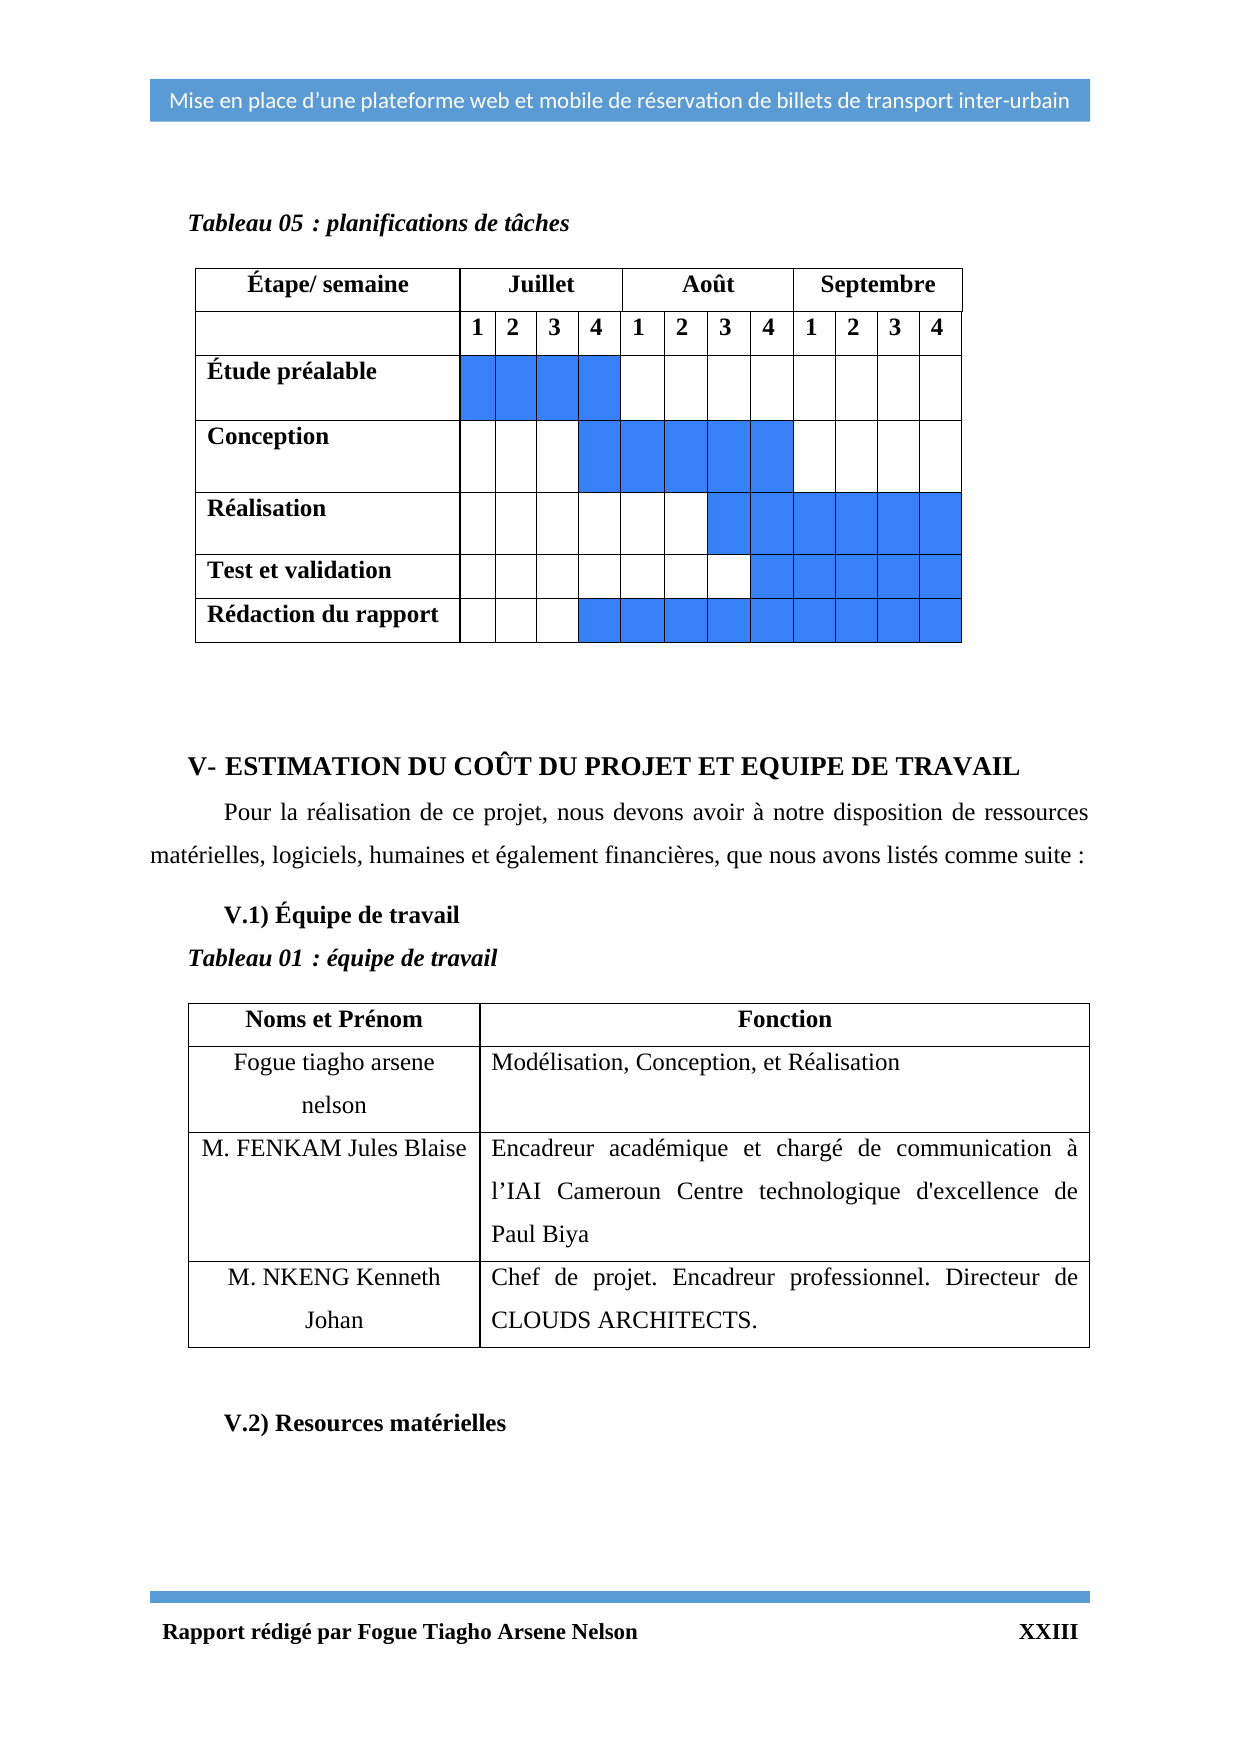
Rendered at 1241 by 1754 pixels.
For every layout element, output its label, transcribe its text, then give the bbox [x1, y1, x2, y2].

table_cell Fogue tiagho arsene nelson [189, 1047, 479, 1132]
table_cell Réalisation [196, 493, 459, 554]
table_cell [878, 599, 919, 642]
table_cell 3 [708, 312, 750, 355]
table_cell 4 [579, 312, 620, 355]
table_cell [496, 356, 536, 420]
table_cell [537, 599, 578, 642]
table_cell [878, 421, 919, 492]
table_cell [708, 599, 750, 642]
table_cell [794, 421, 835, 492]
subtitle ESTIMATION DU COÛT DU PROJET ET EQUIPE DE TRAVAIL [187, 750, 1090, 782]
list Tableau 01 : équipe de travail [187, 943, 1090, 972]
table_cell [751, 421, 793, 492]
table_cell [496, 599, 536, 642]
table_cell [196, 312, 459, 355]
table_cell [579, 493, 620, 554]
table_cell [836, 356, 877, 420]
table_cell Encadreur académique et chargé de communication à l’IAI Cameroun Centre technologique d'excellence de Paul Biya [481, 1133, 1089, 1261]
table_cell [496, 493, 536, 554]
table_cell [665, 356, 707, 420]
table_cell [537, 493, 578, 554]
table_header Août [623, 269, 793, 311]
subtitle V.1) Équipe de travail [224, 900, 1090, 929]
table_cell [621, 356, 664, 420]
table_cell [836, 555, 877, 598]
table_cell 1 [461, 312, 495, 355]
table_cell Modélisation, Conception, et Réalisation [481, 1047, 1089, 1132]
table_header Noms et Prénom [189, 1004, 479, 1046]
table_cell [751, 356, 793, 420]
table_cell [920, 555, 961, 598]
table_cell [794, 599, 835, 642]
table_header Étape/ semaine [196, 269, 459, 311]
table_cell [621, 599, 664, 642]
table_cell Rédaction du rapport [196, 599, 459, 642]
table_cell M. NKENG Kenneth Johan [189, 1262, 479, 1347]
table_cell [461, 421, 495, 492]
table_cell [537, 421, 578, 492]
subtitle V.2) Resources matérielles [224, 1408, 1090, 1437]
table_cell [665, 493, 707, 554]
table_cell [537, 555, 578, 598]
table_cell 1 [621, 312, 664, 355]
table_cell 4 [751, 312, 793, 355]
table_cell Conception [196, 421, 459, 492]
table_cell 3 [537, 312, 578, 355]
table_cell Chef de projet. Encadreur professionnel. Directeur de CLOUDS ARCHITECTS. [481, 1262, 1089, 1347]
list Tableau 05 : planifications de tâches [187, 208, 1090, 237]
text Pour la réalisation de ce projet, nous devons avoir à notre disposition de ressources matérielles, logiciels, humaines et également financières, que nous avons listés comme suite : [150, 797, 1090, 869]
table_cell [579, 555, 620, 598]
table_cell [461, 356, 495, 420]
table_cell [537, 356, 578, 420]
table_cell 2 [665, 312, 707, 355]
table_cell M. FENKAM Jules Blaise [189, 1133, 479, 1261]
table_cell 2 [836, 312, 877, 355]
table_cell [794, 493, 835, 554]
table_cell [920, 356, 961, 420]
table_cell [708, 356, 750, 420]
table_cell [621, 421, 664, 492]
table_cell [878, 356, 919, 420]
table_cell [579, 599, 620, 642]
table_cell 2 [496, 312, 536, 355]
table_cell 3 [878, 312, 919, 355]
table_cell Test et validation [196, 555, 459, 598]
table_cell [920, 493, 961, 554]
table_cell [920, 599, 961, 642]
table_cell [579, 356, 620, 420]
table_header Septembre [794, 269, 962, 311]
table_cell [461, 493, 495, 554]
table_cell [751, 555, 793, 598]
table_cell [708, 421, 750, 492]
table_cell [836, 421, 877, 492]
table_cell [708, 555, 750, 598]
table_cell [878, 493, 919, 554]
table_cell [665, 555, 707, 598]
table_cell [496, 555, 536, 598]
table_cell [920, 421, 961, 492]
table_cell [836, 599, 877, 642]
table_cell [461, 599, 495, 642]
table_cell [708, 493, 750, 554]
table_cell Étude préalable [196, 356, 459, 420]
table_cell [794, 356, 835, 420]
table_cell [836, 493, 877, 554]
table_cell 4 [920, 312, 961, 355]
table_cell [751, 493, 793, 554]
table_cell [496, 421, 536, 492]
table_cell [878, 555, 919, 598]
table_cell [621, 555, 664, 598]
table_cell 1 [794, 312, 835, 355]
table_header Juillet [461, 269, 622, 311]
table_cell [461, 555, 495, 598]
table_cell [621, 493, 664, 554]
table_cell [579, 421, 620, 492]
table_cell [665, 599, 707, 642]
table_cell [751, 599, 793, 642]
table_header Fonction [481, 1004, 1089, 1046]
table_cell [794, 555, 835, 598]
table_cell [665, 421, 707, 492]
